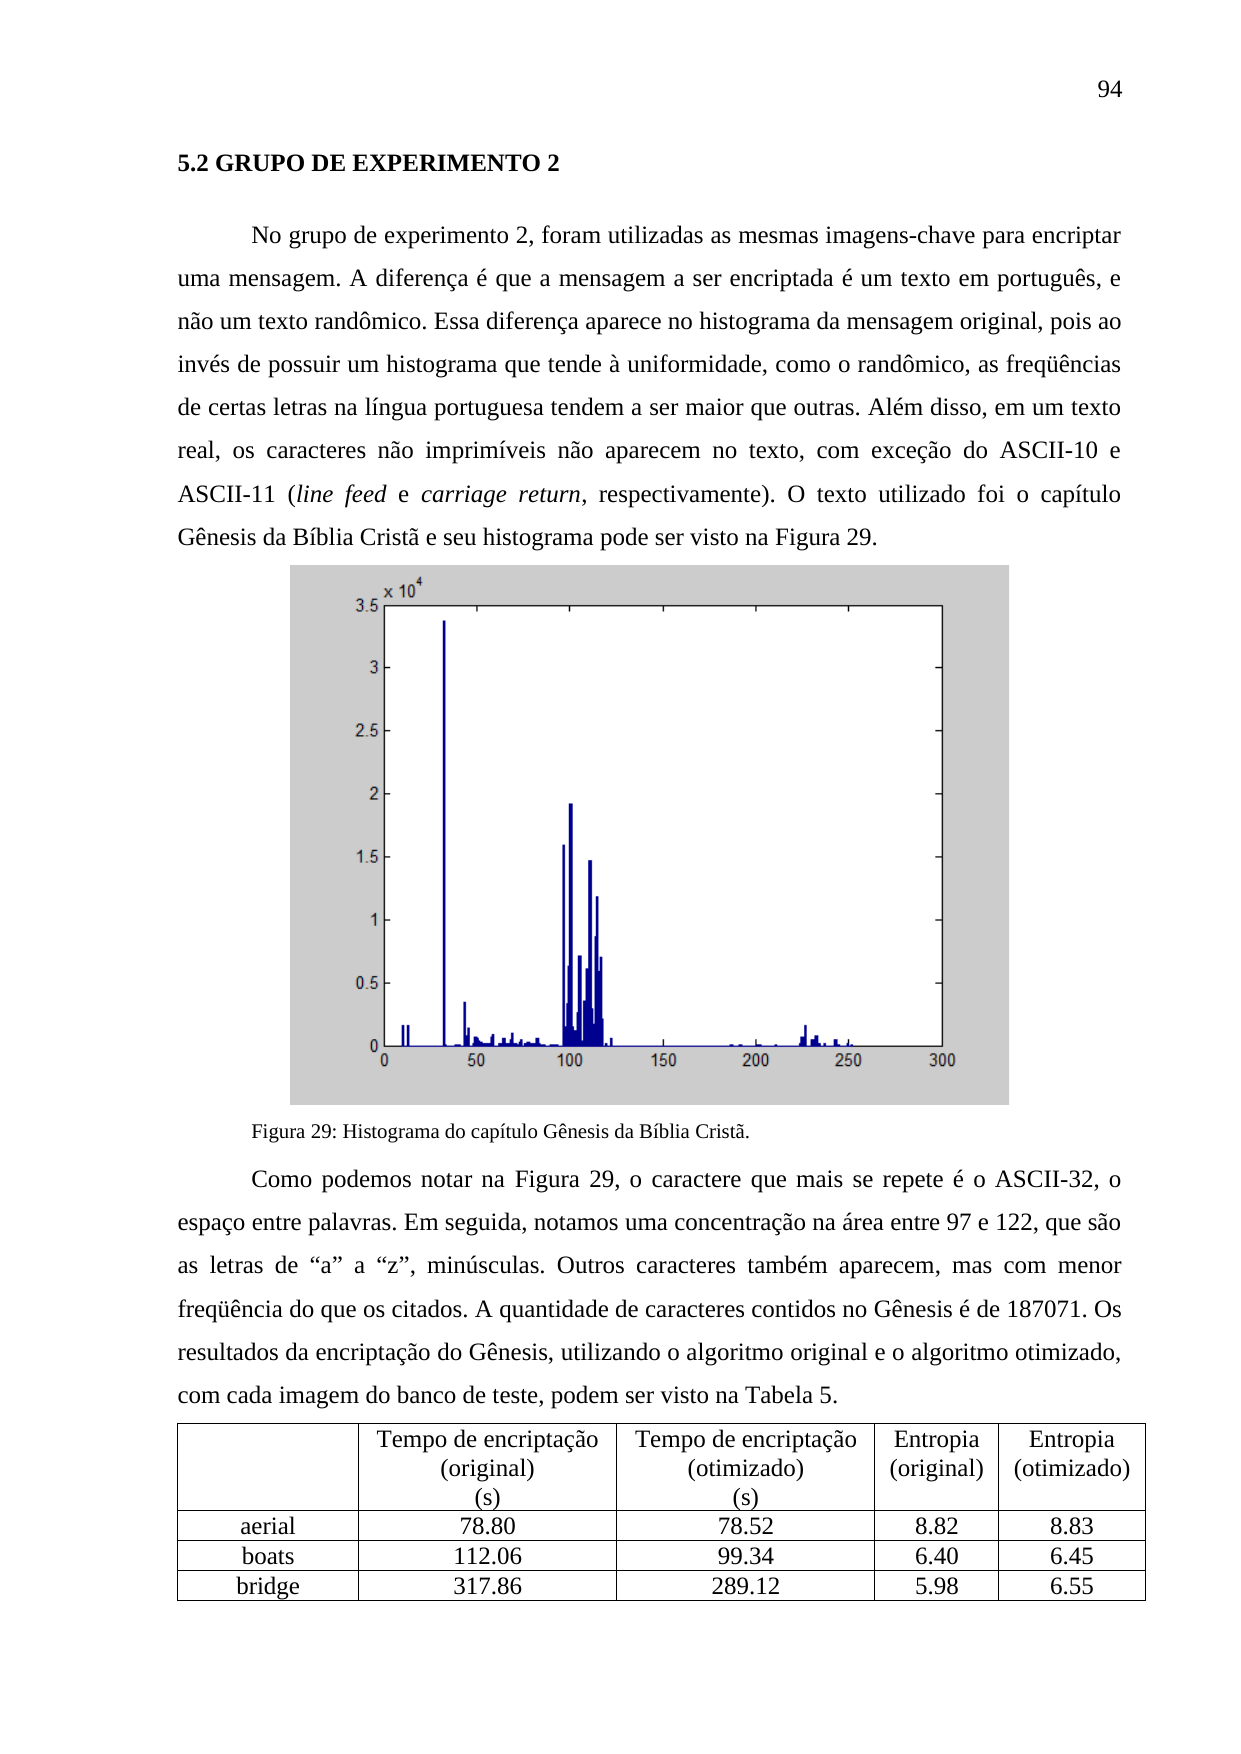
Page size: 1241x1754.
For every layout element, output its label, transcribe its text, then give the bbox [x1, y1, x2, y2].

table_cell 78.52 [617, 1511, 874, 1540]
table_header [178, 1424, 358, 1510]
table_cell 8.82 [875, 1511, 998, 1540]
table_cell 317.86 [359, 1571, 616, 1600]
table_cell 289.12 [617, 1571, 874, 1600]
table_cell 6.40 [875, 1541, 998, 1570]
table_cell boats [178, 1541, 358, 1570]
table_cell 78.80 [359, 1511, 616, 1540]
table_cell 112.06 [359, 1541, 616, 1570]
table_cell 5.98 [875, 1571, 998, 1600]
picture [290, 565, 1010, 1105]
table_header Tempo de encriptação (original) (s) [359, 1424, 616, 1510]
table_cell bridge [178, 1571, 358, 1600]
table_header Entropia (otimizado) [999, 1424, 1145, 1510]
table_header Entropia (original) [875, 1424, 998, 1510]
subtitle 5.2 GRUPO DE EXPERIMENTO 2 [177, 148, 1122, 176]
table_cell 8.83 [999, 1511, 1145, 1540]
table_header Tempo de encriptação (otimizado) (s) [617, 1424, 874, 1510]
table_cell aerial [178, 1511, 358, 1540]
table_cell 99.34 [617, 1541, 874, 1570]
table_cell 6.55 [999, 1571, 1145, 1600]
table_cell 6.45 [999, 1541, 1145, 1570]
